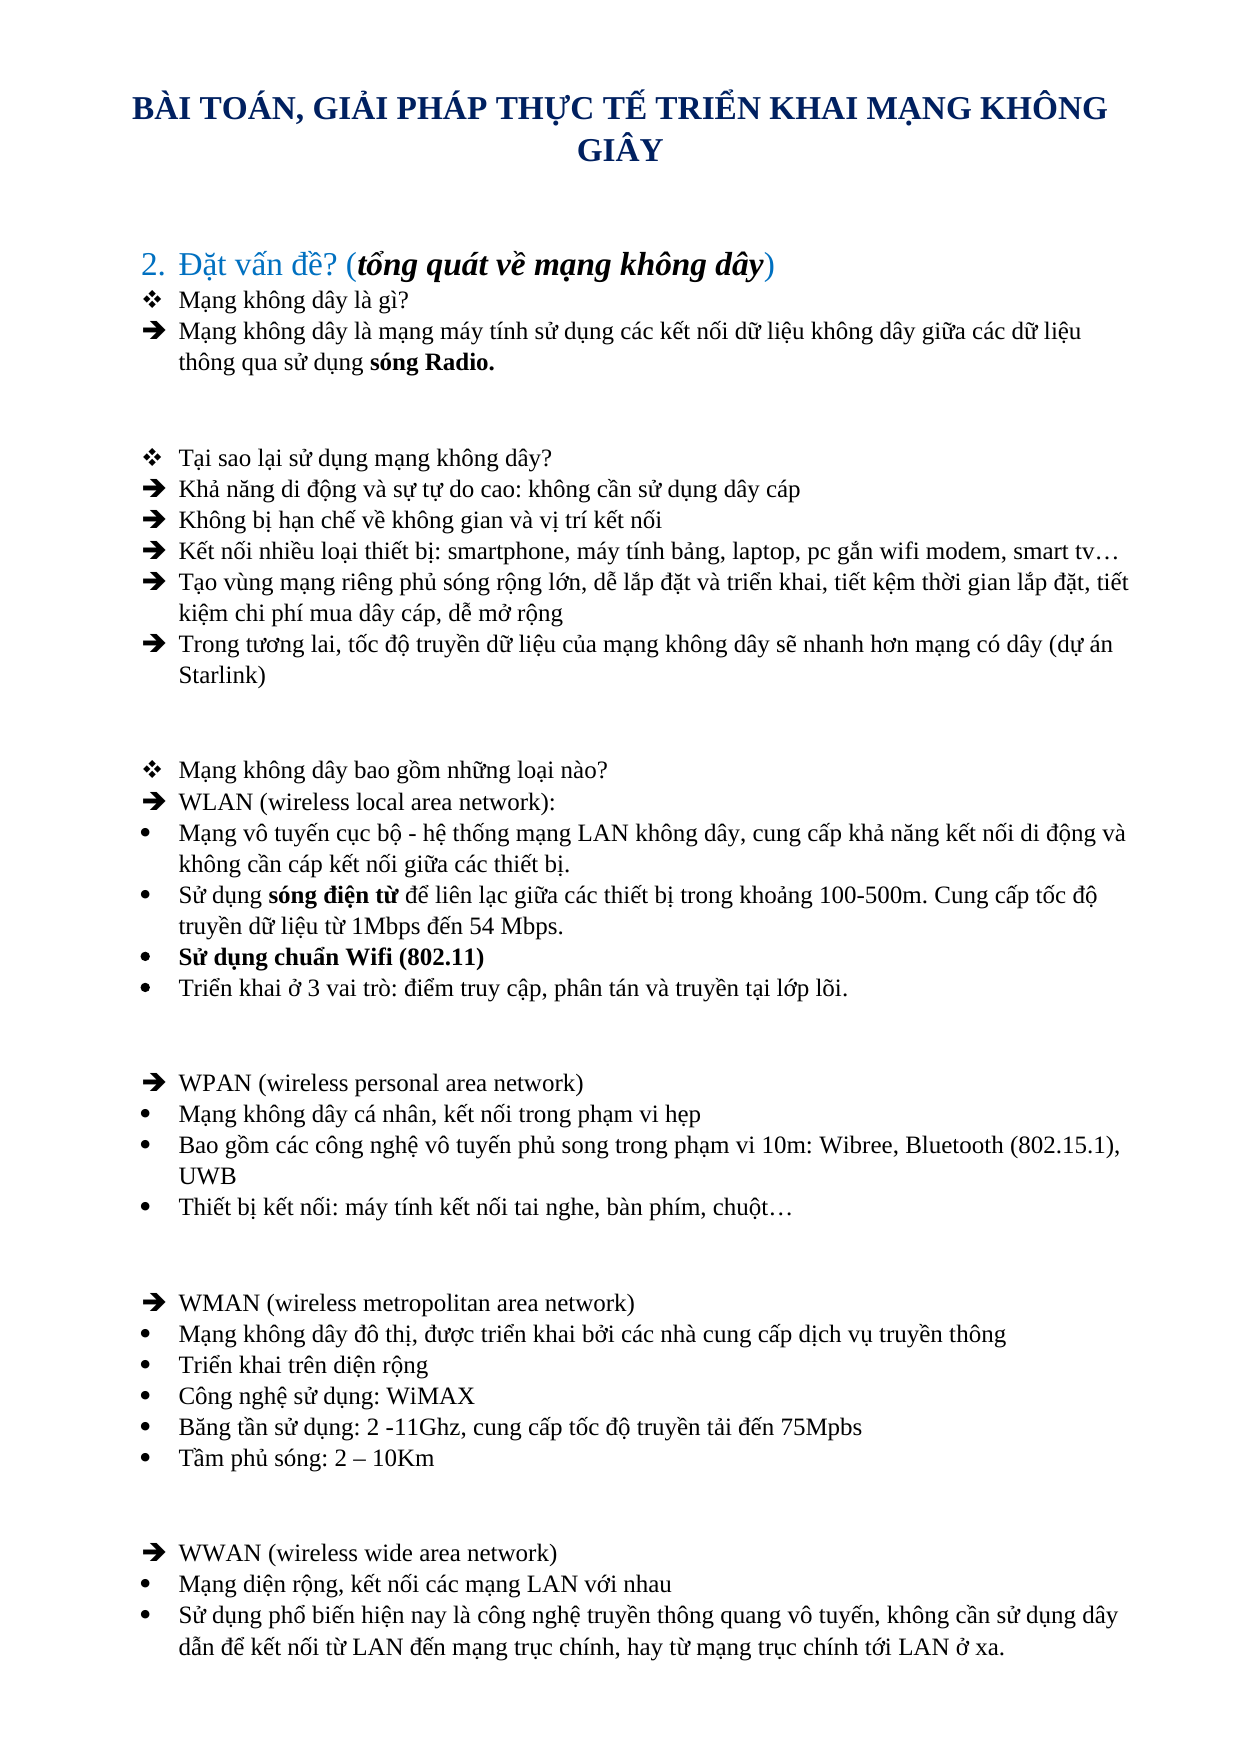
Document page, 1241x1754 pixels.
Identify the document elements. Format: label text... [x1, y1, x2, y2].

list Triển khai ở 3 vai trò: điểm truy cập, phân tán và truyền tại lớp lõi. [141, 973, 1137, 1002]
list Sử dụng phổ biến hiện nay là công nghệ truyền thông quang vô tuyến, không cần sử dụng dây dẫn để kết nối từ LAN đến mạng trục chính, hay từ mạng trục chính tới LAN ở xa. [141, 1601, 1137, 1660]
list Sử dụng chuẩn Wifi (802.11) [141, 942, 1137, 971]
list Khả năng di động và sự tự do cao: không cần sử dụng dây cáp [141, 474, 1137, 503]
list WLAN (wireless local area network): [141, 787, 1137, 815]
list Công nghệ sử dụng: WiMAX [141, 1381, 1137, 1410]
list Băng tần sử dụng: 2 -11Ghz, cung cấp tốc độ truyền tải đến 75Mpbs [141, 1412, 1137, 1441]
text BÀI TOÁN, GIẢI PHÁP THỰC TẾ TRIỂN KHAI MẠNG KHÔNG GIÂY [103, 89, 1137, 168]
list Thiết bị kết nối: máy tính kết nối tai nghe, bàn phím, chuột… [141, 1192, 1137, 1221]
list Tầm phủ sóng: 2 – 10Km [141, 1443, 1137, 1472]
list Tạo vùng mạng riêng phủ sóng rộng lớn, dễ lắp đặt và triển khai, tiết kệm thời gian lắp đặt, tiết kiệm chi phí mua dây cáp, dễ mở rộng [141, 567, 1137, 627]
list Mạng không dây đô thị, được triển khai bởi các nhà cung cấp dịch vụ truyền thông [141, 1319, 1137, 1348]
list Không bị hạn chế về không gian và vị trí kết nối [141, 505, 1137, 534]
list Mạng vô tuyến cục bộ - hệ thống mạng LAN không dây, cung cấp khả năng kết nối di động và không cần cáp kết nối giữa các thiết bị. [141, 818, 1137, 877]
subtitle Đặt vấn đề? (tổng quát về mạng không dây) [141, 244, 1137, 282]
list Mạng không dây là mạng máy tính sử dụng các kết nối dữ liệu không dây giữa các dữ liệu thông qua sử dụng sóng Radio. [141, 316, 1137, 376]
list Tại sao lại sử dụng mạng không dây? [141, 443, 1137, 472]
list Mạng không dây là gì? [141, 285, 1137, 314]
list Sử dụng sóng điện từ để liên lạc giữa các thiết bị trong khoảng 100-500m. Cung cấp tốc độ truyền dữ liệu từ 1Mbps đến 54 Mbps. [141, 880, 1137, 939]
list Triển khai trên diện rộng [141, 1350, 1137, 1379]
list WWAN (wireless wide area network) [141, 1538, 1137, 1567]
list Mạng không dây cá nhân, kết nối trong phạm vi hẹp [141, 1099, 1137, 1128]
list WPAN (wireless personal area network) [141, 1068, 1137, 1097]
list Kết nối nhiều loại thiết bị: smartphone, máy tính bảng, laptop, pc gắn wifi modem, smart tv… [141, 536, 1137, 565]
list Mạng không dây bao gồm những loại nào? [141, 756, 1137, 784]
list Trong tương lai, tốc độ truyền dữ liệu của mạng không dây sẽ nhanh hơn mạng có dây (dự án Starlink) [141, 629, 1137, 689]
list Mạng diện rộng, kết nối các mạng LAN với nhau [141, 1569, 1137, 1598]
list WMAN (wireless metropolitan area network) [141, 1288, 1137, 1317]
list Bao gồm các công nghệ vô tuyến phủ song trong phạm vi 10m: Wibree, Bluetooth (802.15.1), UWB [141, 1130, 1137, 1190]
